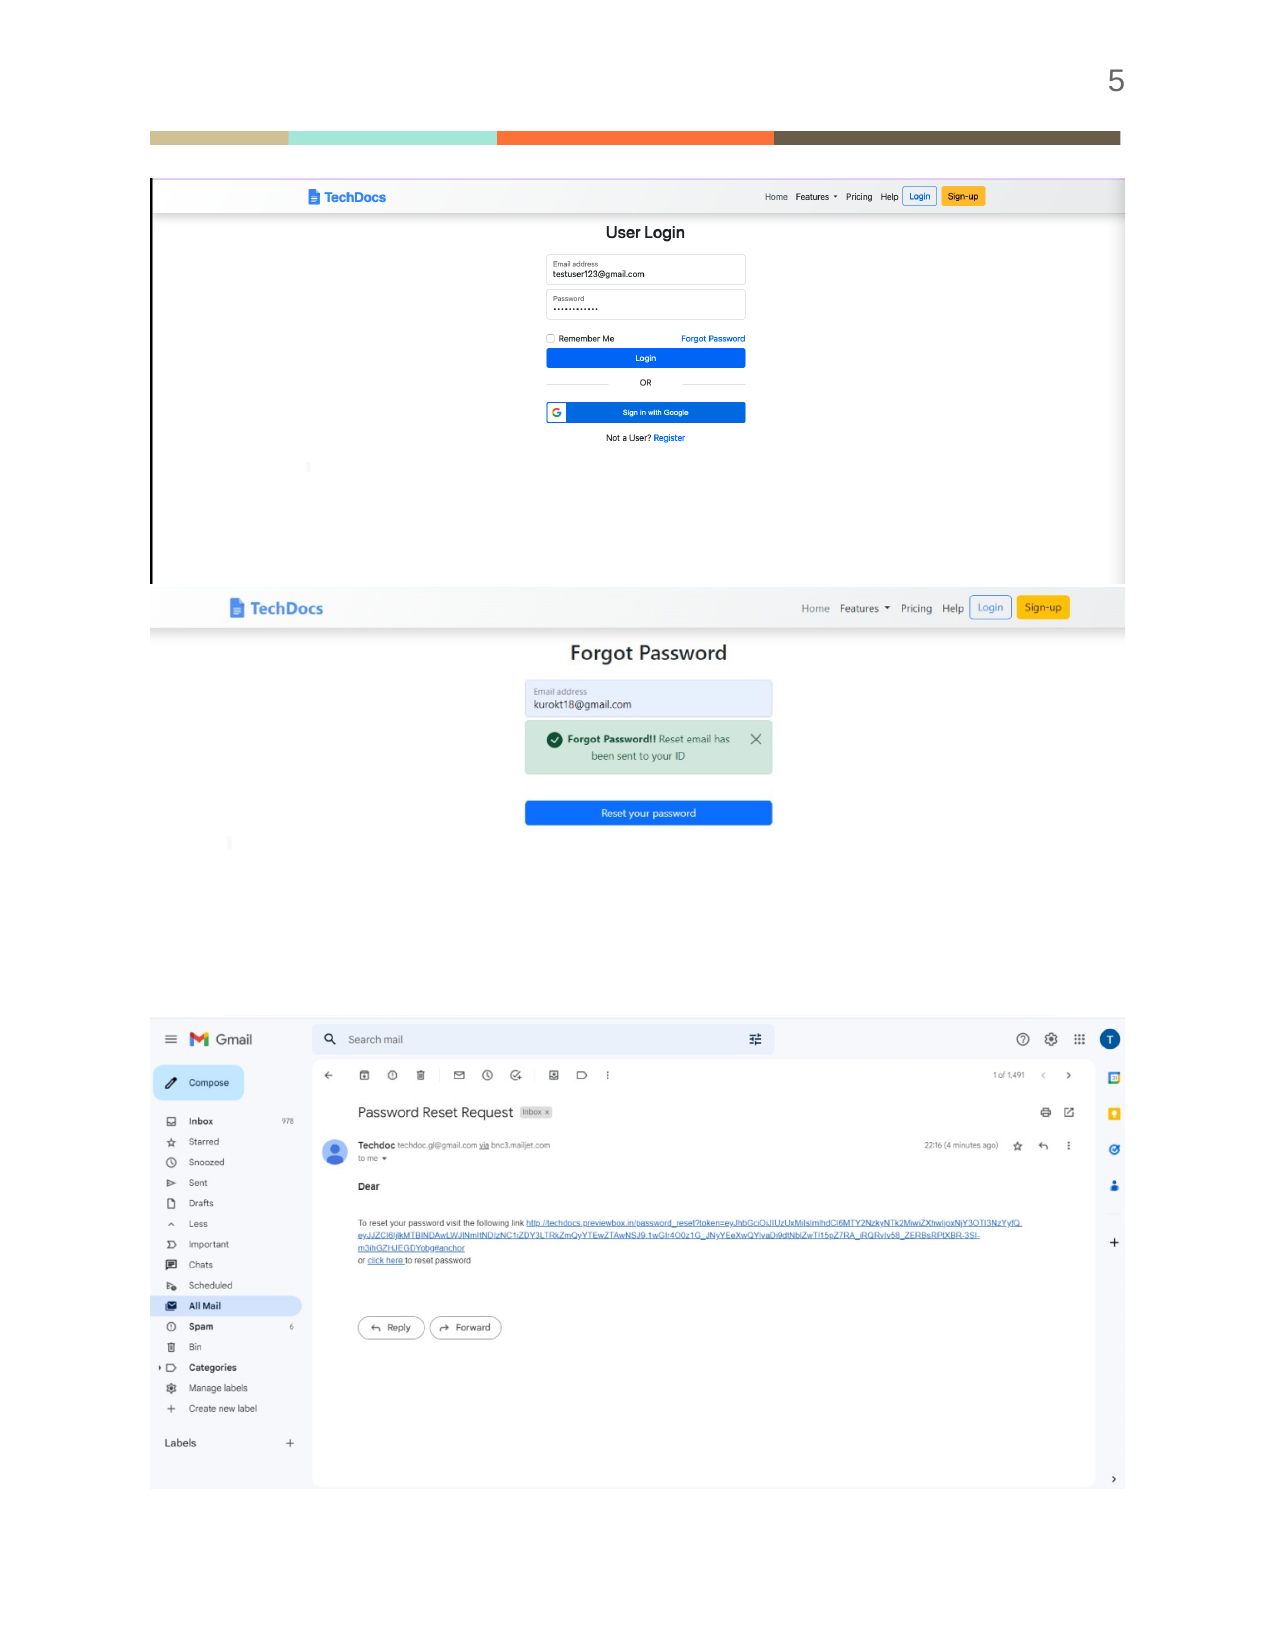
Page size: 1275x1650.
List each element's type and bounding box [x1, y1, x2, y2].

picture [150, 131, 1121, 145]
picture [150, 1015, 1125, 1489]
picture [150, 178, 1125, 584]
picture [150, 587, 1125, 1012]
